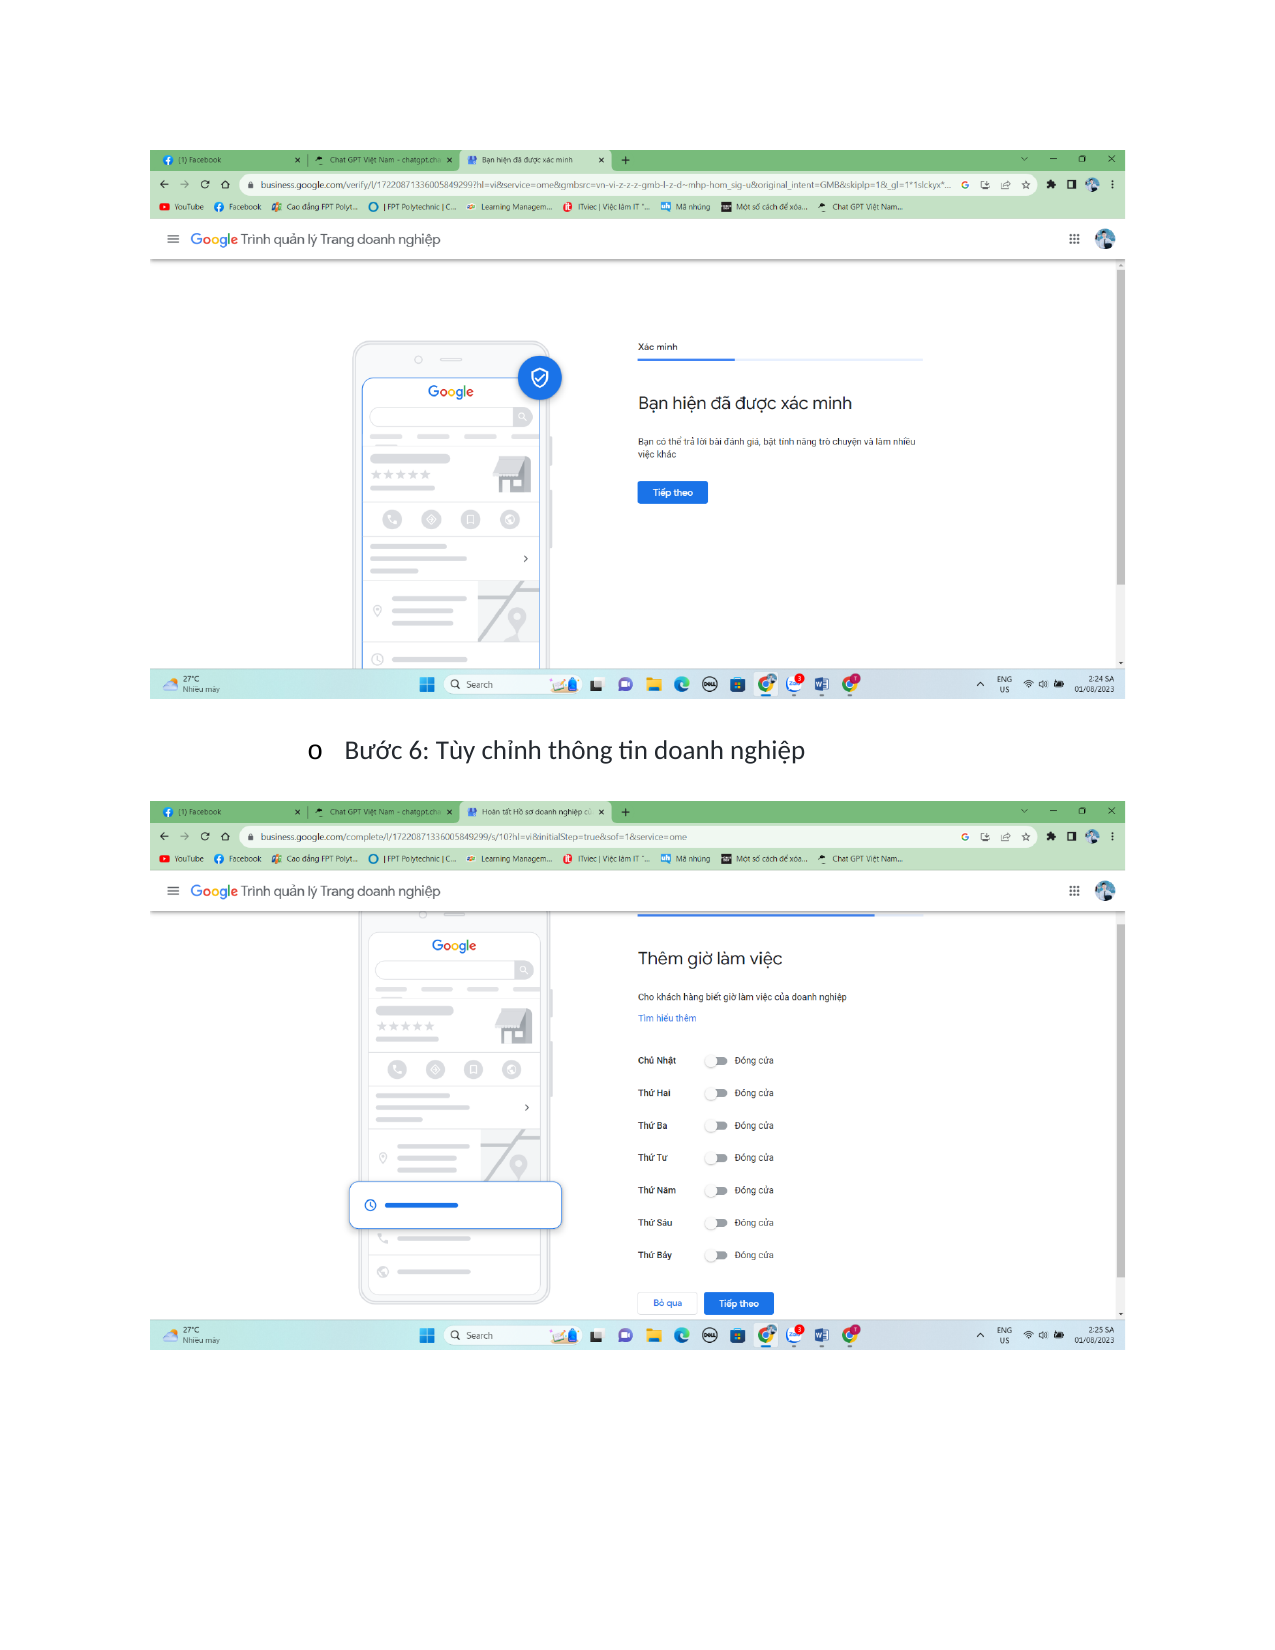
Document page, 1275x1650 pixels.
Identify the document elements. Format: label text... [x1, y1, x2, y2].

picture [150, 801, 1125, 1350]
picture [150, 150, 1125, 699]
list Bước 6: Tùy chỉnh thông tin doanh nghiệp [307, 733, 1125, 768]
